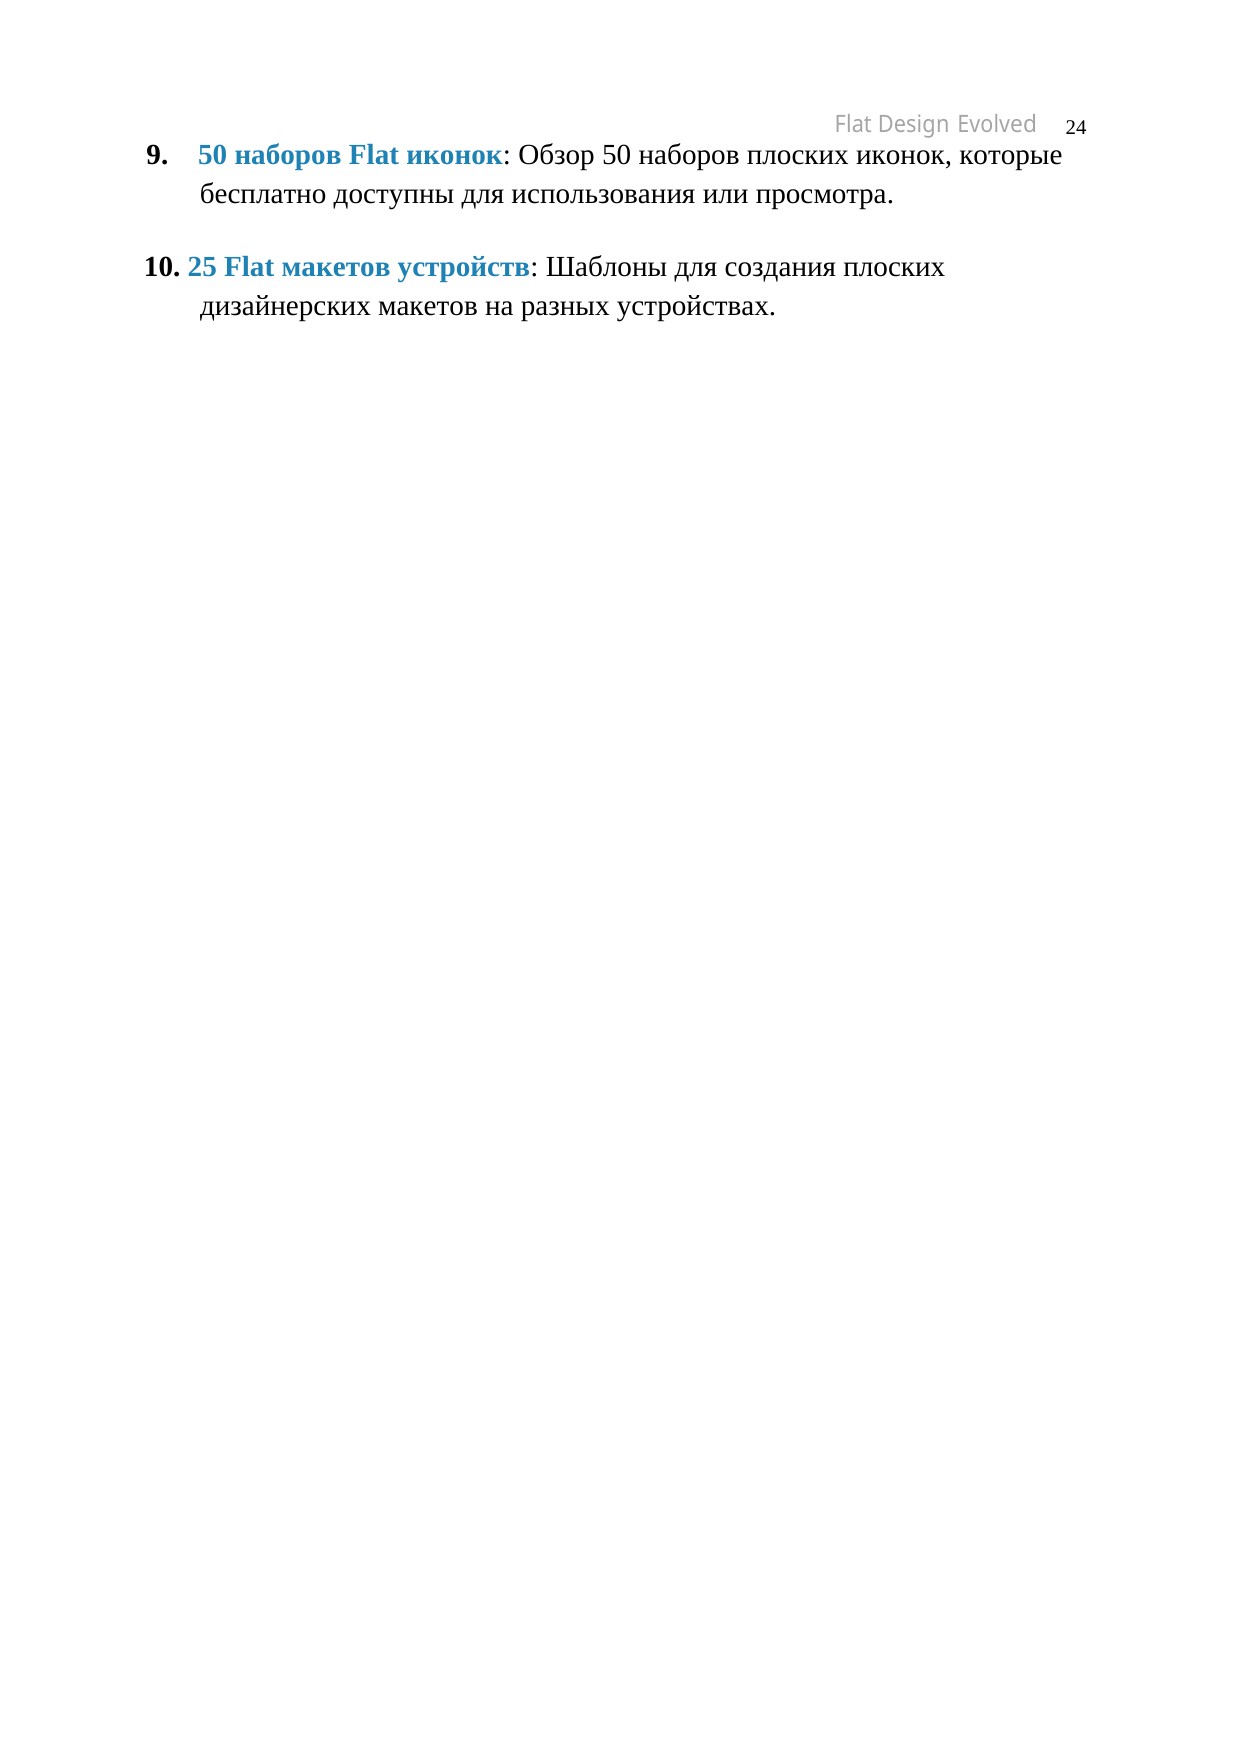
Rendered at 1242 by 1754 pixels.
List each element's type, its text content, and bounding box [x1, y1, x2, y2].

text 9. 50 наборов Flat иконок: Обзор 50 наборов плоских иконок, которые бесплатно доступны для использования или просмотра. [146, 137, 1101, 209]
text 10. 25 Flat макетов устройств: Шаблоны для создания плоских дизайнерских макетов на разных устройствах. [144, 249, 1101, 321]
